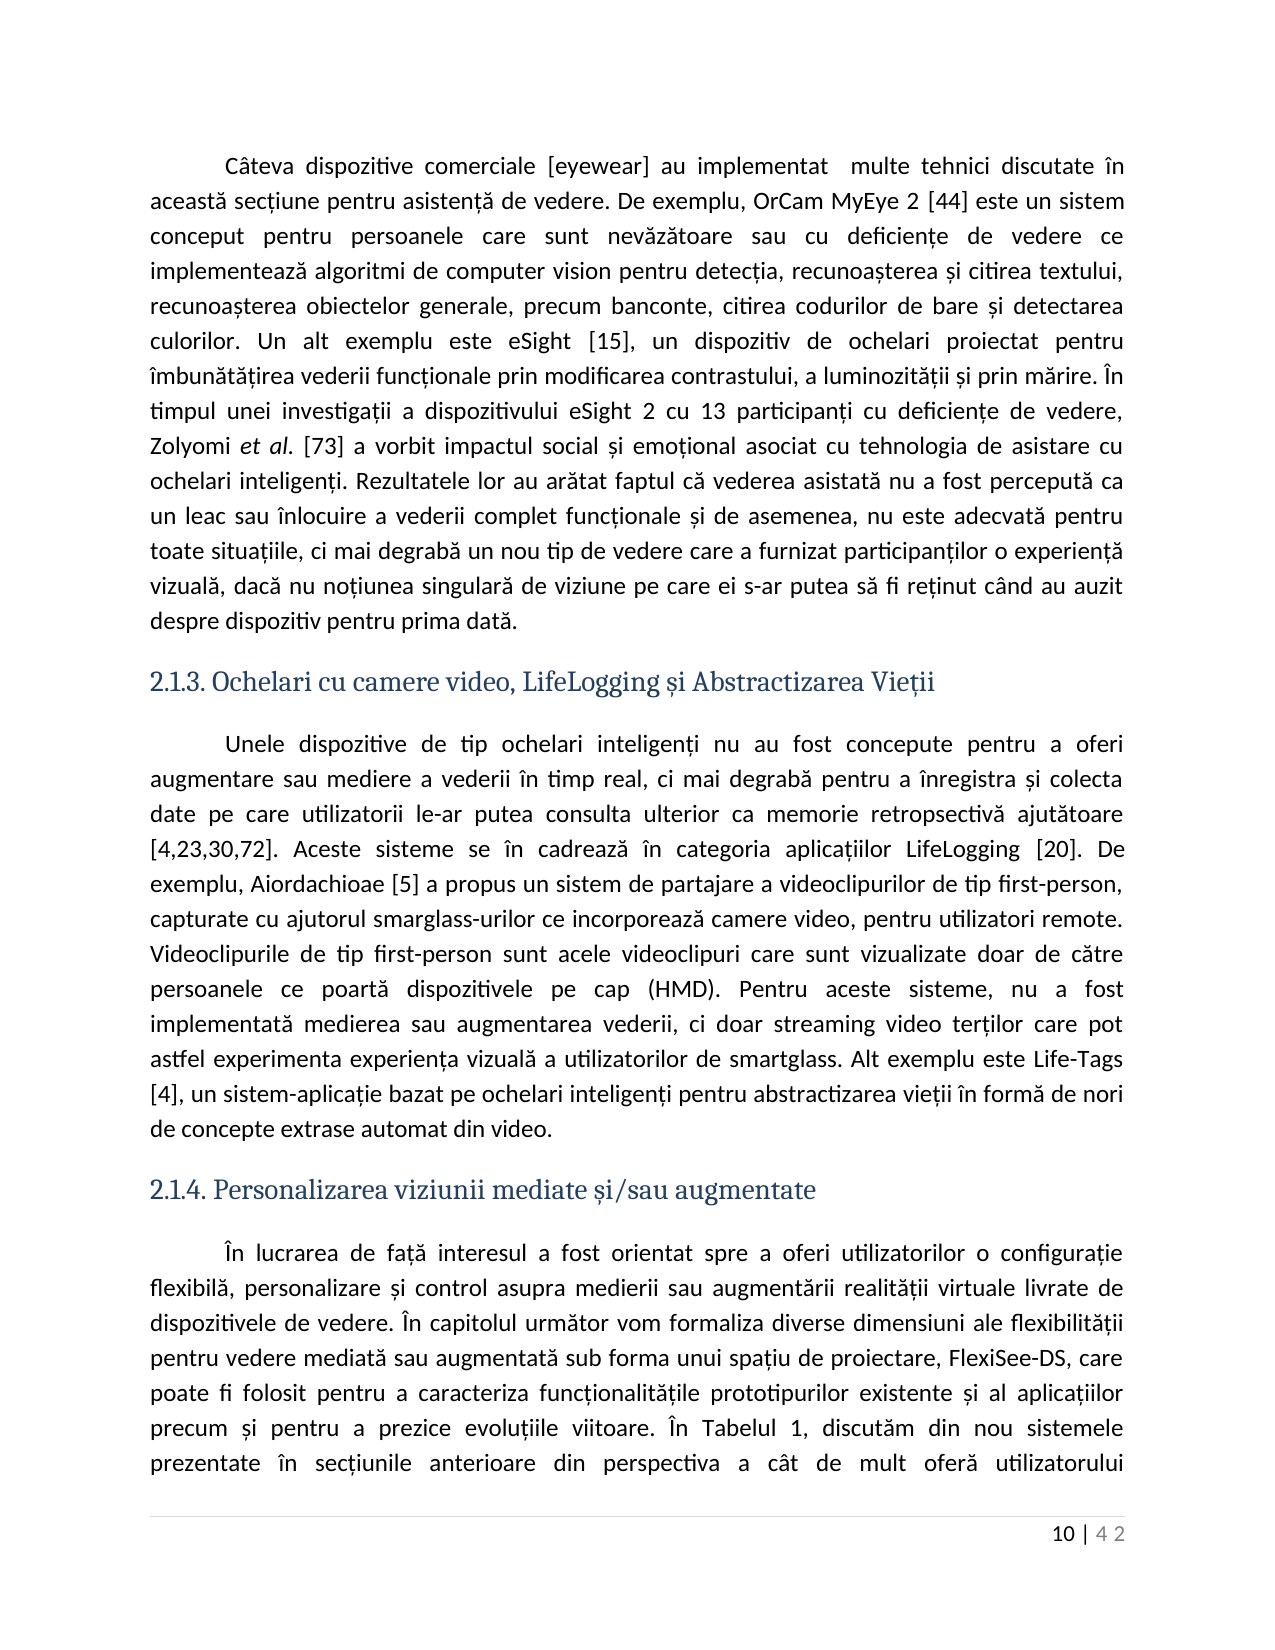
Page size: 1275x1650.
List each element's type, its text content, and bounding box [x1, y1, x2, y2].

text Unele dispozitive de tip ochelari inteligenți nu au fost concepute pentru a oferi augmentare sau mediere a vederii în timp real, ci mai degrabă pentru a înregistra și colecta date pe care utilizatorii le-ar putea consulta ulterior ca memorie retropsectivă ajutătoare [4,23,30,72]. Aceste sisteme se în cadrează în categoria aplicațiilor LifeLogging [20]. De exemplu, Aiordachioae [5] a propus un sistem de partajare a videoclipurilor de tip first-person, capturate cu ajutorul smarglass-urilor ce incorporează camere video, pentru utilizatori remote. Videoclipurile de tip first-person sunt acele videoclipuri care sunt vizualizate doar de către persoanele ce poartă dispozitivele pe cap (HMD). Pentru aceste sisteme, nu a fost implementată medierea sau augmentarea vederii, ci doar streaming video terților care pot astfel experimenta experiența vizuală a utilizatorilor de smartglass. Alt exemplu este Life-Tags [4], un sistem-aplicație bazat pe ochelari inteligenți pentru abstractizarea vieții în formă de nori de concepte extrase automat din video. [150, 728, 1125, 1144]
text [150, 1237, 1125, 1478]
text Câteva dispozitive comerciale [eyewear] au implementat multe tehnici discutate în această secțiune pentru asistență de vedere. De exemplu, OrCam MyEye 2 [44] este un sistem conceput pentru persoanele care sunt nevăzătoare sau cu deficiențe de vedere ce implementează algoritmi de computer vision pentru detecția, recunoașterea și citirea textului, recunoașterea obiectelor generale, precum banconte, citirea codurilor de bare și detectarea culorilor. Un alt exemplu este eSight [15], un dispozitiv de ochelari proiectat pentru îmbunătățirea vederii funcționale prin modificarea contrastului, a luminozității și prin mărire. În timpul unei investigații a dispozitivului eSight 2 cu 13 participanți cu deficiențe de vedere, Zolyomi et al. [73] a vorbit impactul social și emoțional asociat cu tehnologia de asistare cu ochelari inteligenți. Rezultatele lor au arătat faptul că vederea asistată nu a fost percepută ca un leac sau înlocuire a vederii complet funcționale și de asemenea, nu este adecvată pentru toate situațiile, ci mai degrabă un nou tip de vedere care a furnizat participanților o experiență vizuală, dacă nu noțiunea singulară de viziune pe care ei s-ar putea să fi reținut când au auzit despre dispozitiv pentru prima dată. [150, 150, 1125, 636]
subtitle 2.1.3. Ochelari cu camere video, LifeLogging și Abstractizarea Vieții [150, 665, 1125, 698]
subtitle 2.1.4. Personalizarea viziunii mediate și/sau augmentate [150, 1173, 1125, 1207]
